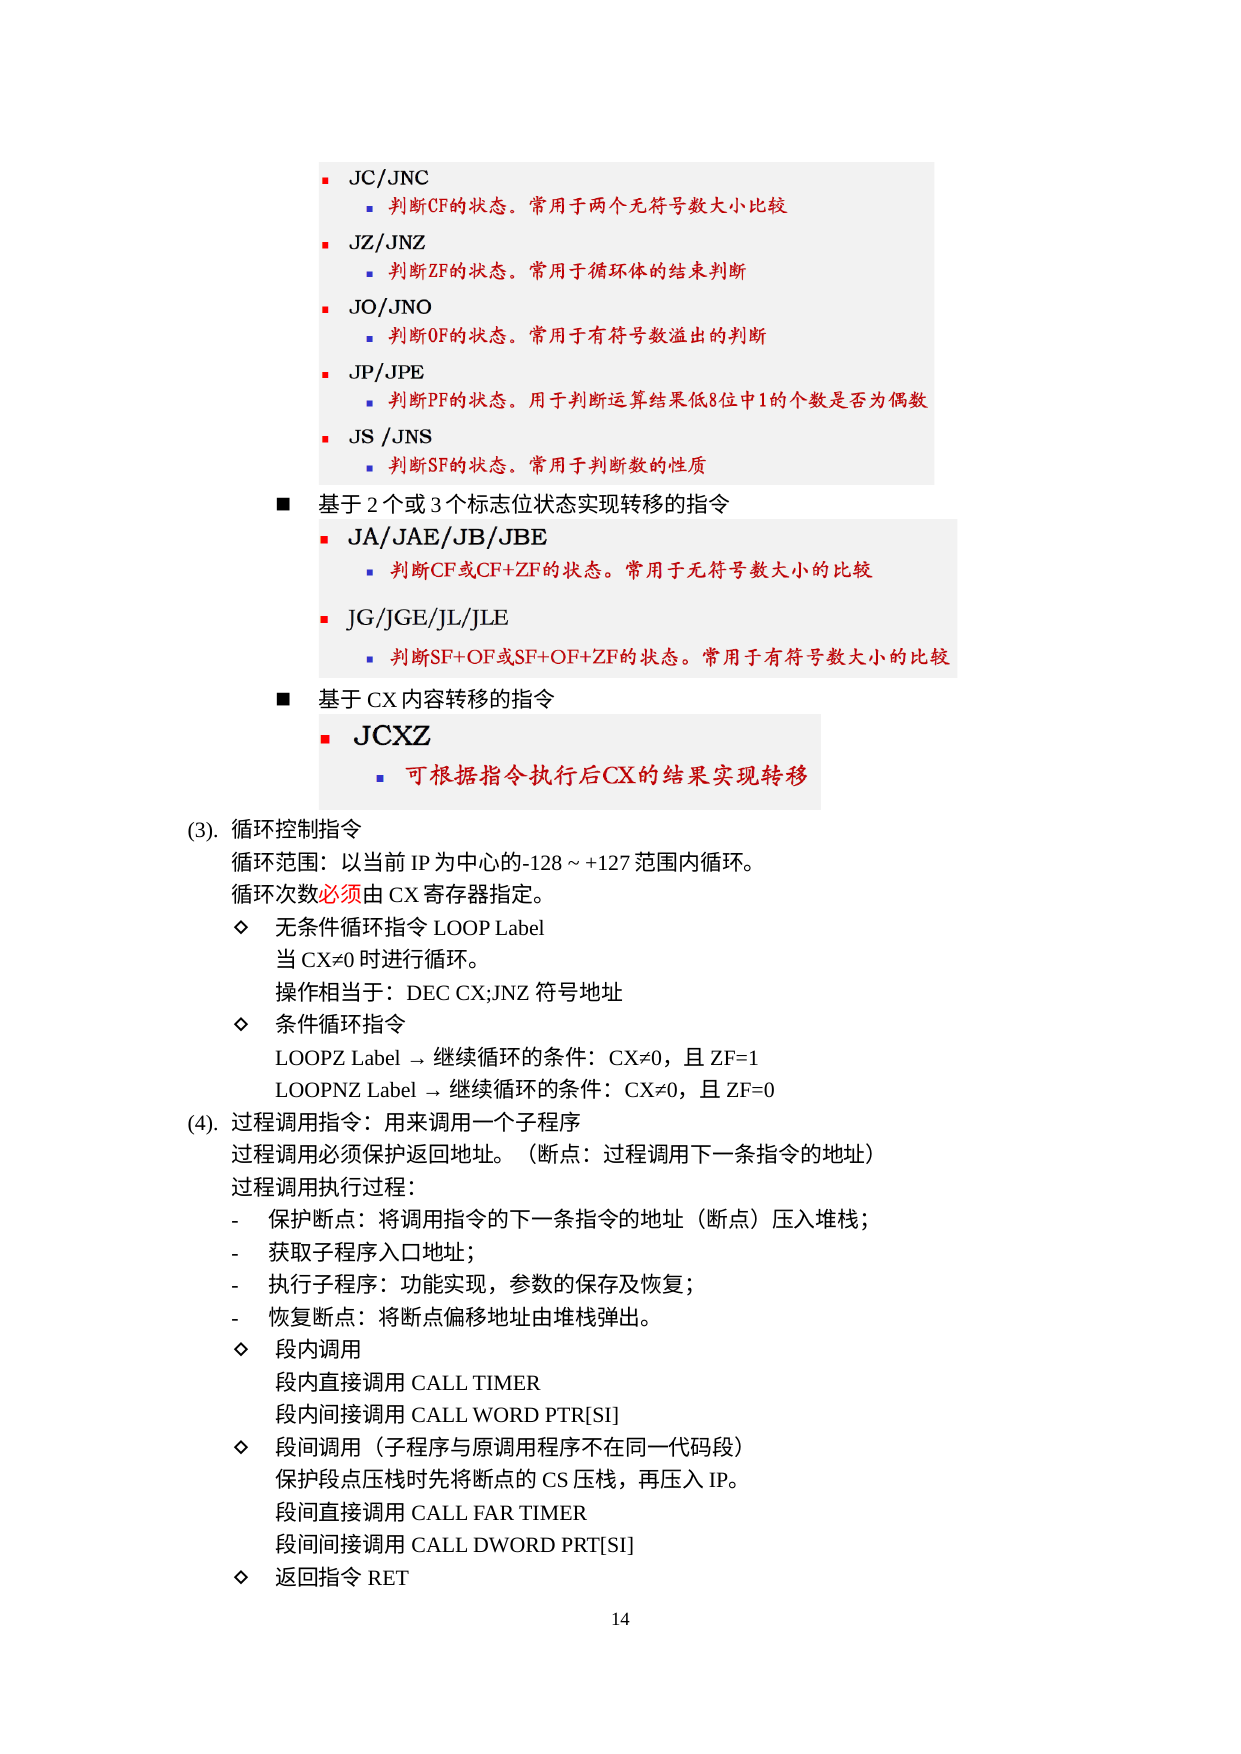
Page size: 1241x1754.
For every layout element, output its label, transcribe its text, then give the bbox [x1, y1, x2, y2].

list LOOPNZ Label → 继续循环的条件：CX≠0，且ZF=0 [275, 1072, 1053, 1104]
list 获取子程序入口地址； [231, 1234, 1053, 1267]
list 过程调用执行过程： [231, 1169, 1053, 1202]
list 过程调用必须保护返回地址。（断点：过程调用下一条指令的地址） [231, 1137, 1053, 1169]
list 段间间接调用 CALL DWORD PRT[SI] [275, 1527, 1053, 1559]
list 段内调用 [231, 1332, 1053, 1364]
list 基于CX内容转移的指令 [275, 682, 1053, 714]
list 循环范围：以当前IP为中心的-128 ~ +127范围内循环。 [231, 844, 1053, 877]
list 过程调用指令：用来调用一个子程序 [187, 1104, 1053, 1137]
list 无条件循环指令 LOOP Label [231, 909, 1053, 942]
list 保护段点压栈时先将断点的CS压栈，再压入IP。 [275, 1462, 1053, 1494]
list 恢复断点：将断点偏移地址由堆栈弹出。 [231, 1299, 1053, 1332]
picture [318, 519, 958, 678]
list 循环控制指令 [187, 812, 1053, 844]
list 保护断点：将调用指令的下一条指令的地址（断点）压入堆栈； [231, 1202, 1053, 1234]
list 条件循环指令 [231, 1007, 1053, 1039]
list 段内直接调用 CALL TIMER [275, 1364, 1053, 1397]
list 当CX≠0时进行循环。 [275, 942, 1053, 974]
list 段间调用（子程序与原调用程序不在同一代码段） [231, 1429, 1053, 1462]
list 循环次数必须由CX寄存器指定。 [231, 877, 1053, 909]
list 基于2个或3个标志位状态实现转移的指令 [275, 487, 1053, 519]
list 段内间接调用 CALL WORD PTR[SI] [275, 1397, 1053, 1429]
list 操作相当于：DEC CX;JNZ 符号地址 [275, 974, 1053, 1007]
picture [318, 162, 935, 485]
list 返回指令 RET [231, 1559, 1053, 1592]
list 执行子程序：功能实现，参数的保存及恢复； [231, 1267, 1053, 1299]
list 段间直接调用 CALL FAR TIMER [275, 1494, 1053, 1527]
list LOOPZ Label → 继续循环的条件：CX≠0，且ZF=1 [275, 1039, 1053, 1072]
picture [318, 714, 821, 810]
